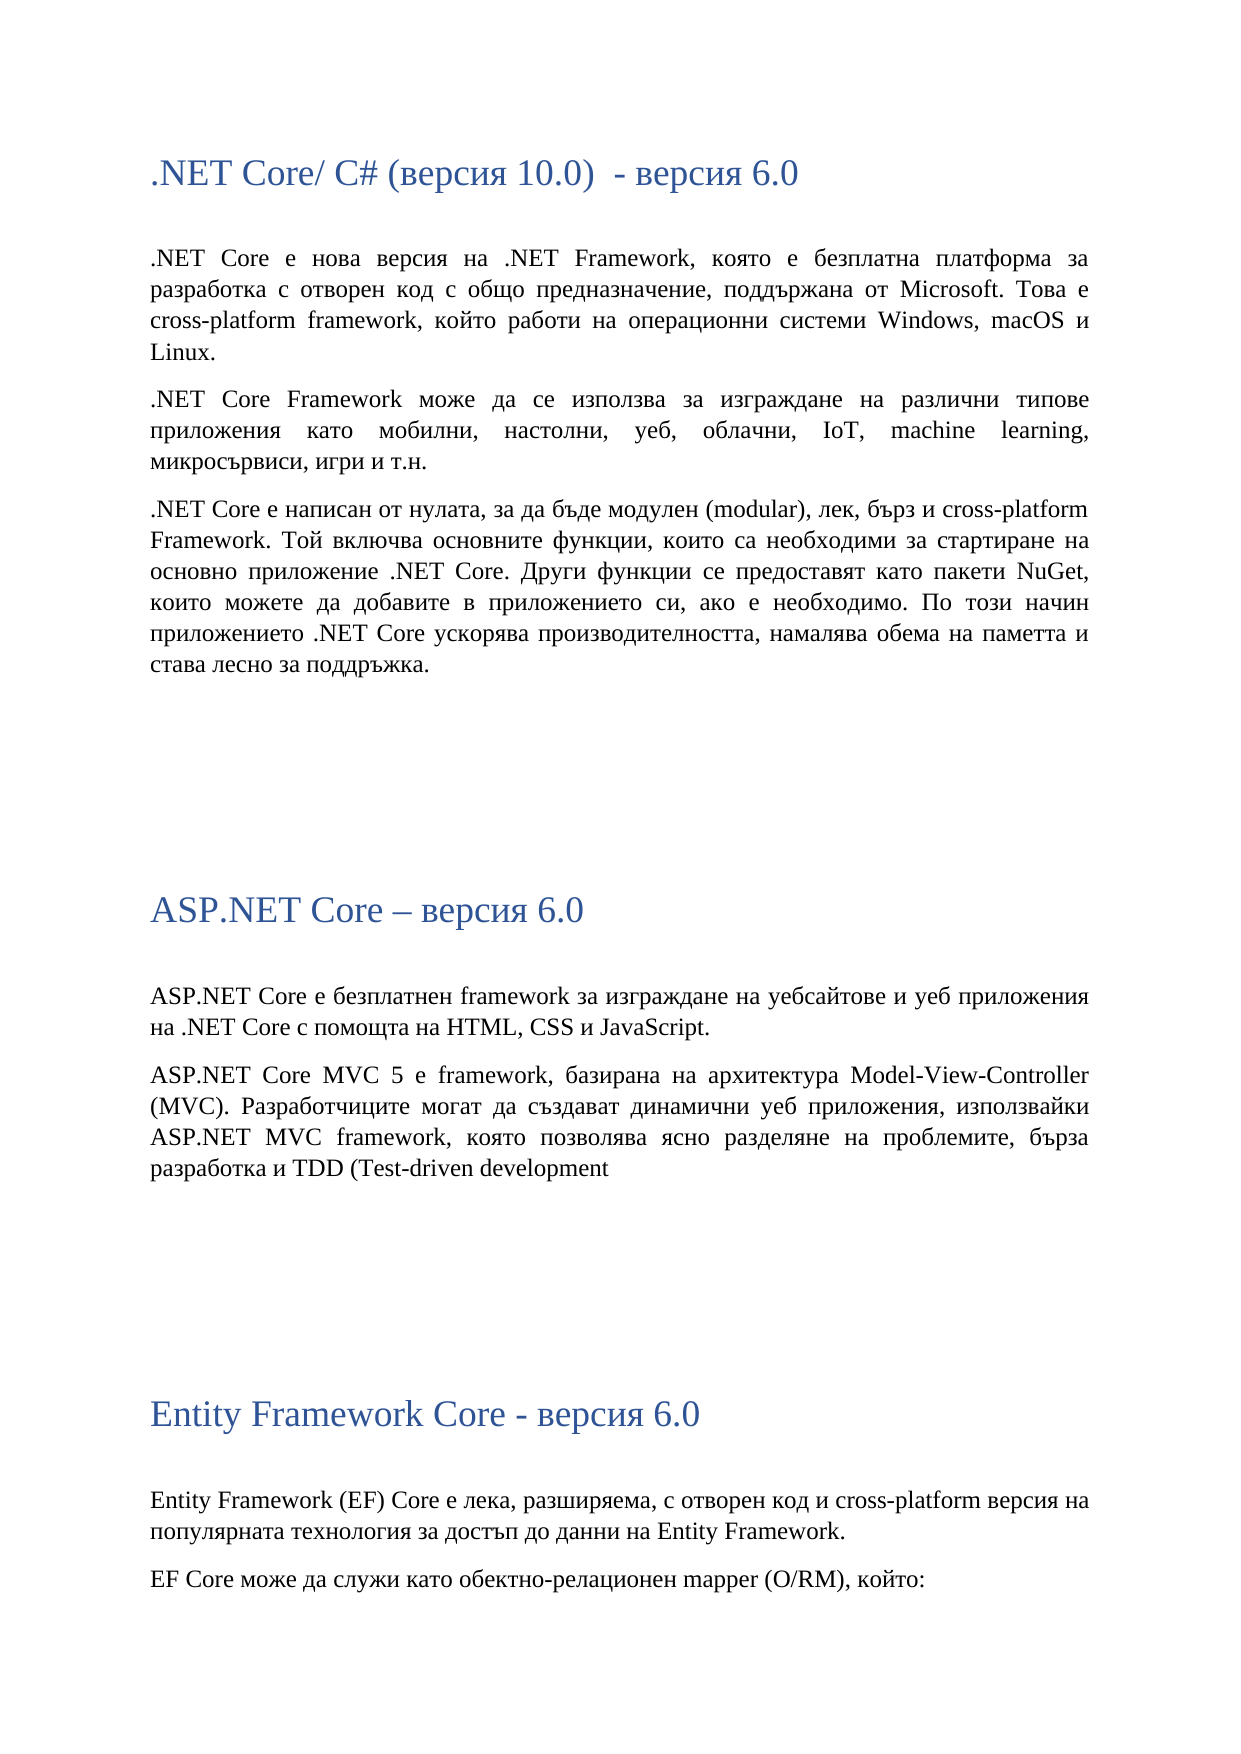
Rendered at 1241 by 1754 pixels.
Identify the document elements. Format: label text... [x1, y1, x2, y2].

text Entity Framework (EF) Core е лека, разширяема, с отворен код и cross-platform версия на популярната технология за достъп до данни на Entity Framework. [150, 1485, 1090, 1545]
text .NET Core е нова версия на .NET Framework, която е безплатна платформа за разработка с отворен код с общо предназначение, поддържана от Microsoft. Това е cross-platform framework, който работи на операционни системи Windows, macOS и Linux. [150, 243, 1090, 365]
text .NET Core е написан от нулата, за да бъде модулен (modular), лек, бърз и cross-platform Framework. Той включва основните функции, които са необходими за стартиране на основно приложение .NET Core. Други функции се предоставят като пакети NuGet, които можете да добавите в приложението си, ако е необходимо. По този начин приложението .NET Core ускорява производителността, намалява обема на паметта и става лесно за поддръжка. [150, 494, 1090, 678]
text .NET Core Framework може да се използва за изграждане на различни типове приложения като мобилни, настолни, уеб, облачни, IoT, machine learning, микросървиси, игри и т.н. [150, 384, 1090, 475]
text ASP.NET Core е безплатнен framework за изграждане на уебсайтове и уеб приложения на .NET Core с помощта на HTML, CSS и JavaScript. [150, 981, 1090, 1041]
text ASP.NET Core MVC 5 е framework, базирана на архитектура Model-View-Controller (MVC). Разработчиците могат да създават динамични уеб приложения, използвайки ASP.NET MVC framework, която позволява ясно разделяне на проблемите, бърза разработка и TDD (Test-driven development [150, 1060, 1090, 1182]
subtitle .NET Core/ C# (версия 10.0) - версия 6.0 [150, 150, 1090, 193]
subtitle ASP.NET Core – версия 6.0 [150, 888, 1090, 931]
subtitle Entity Framework Core - версия 6.0 [150, 1392, 1090, 1435]
text EF Core може да служи като обектно-релационен mapper (O/RM), който: [150, 1564, 1090, 1593]
